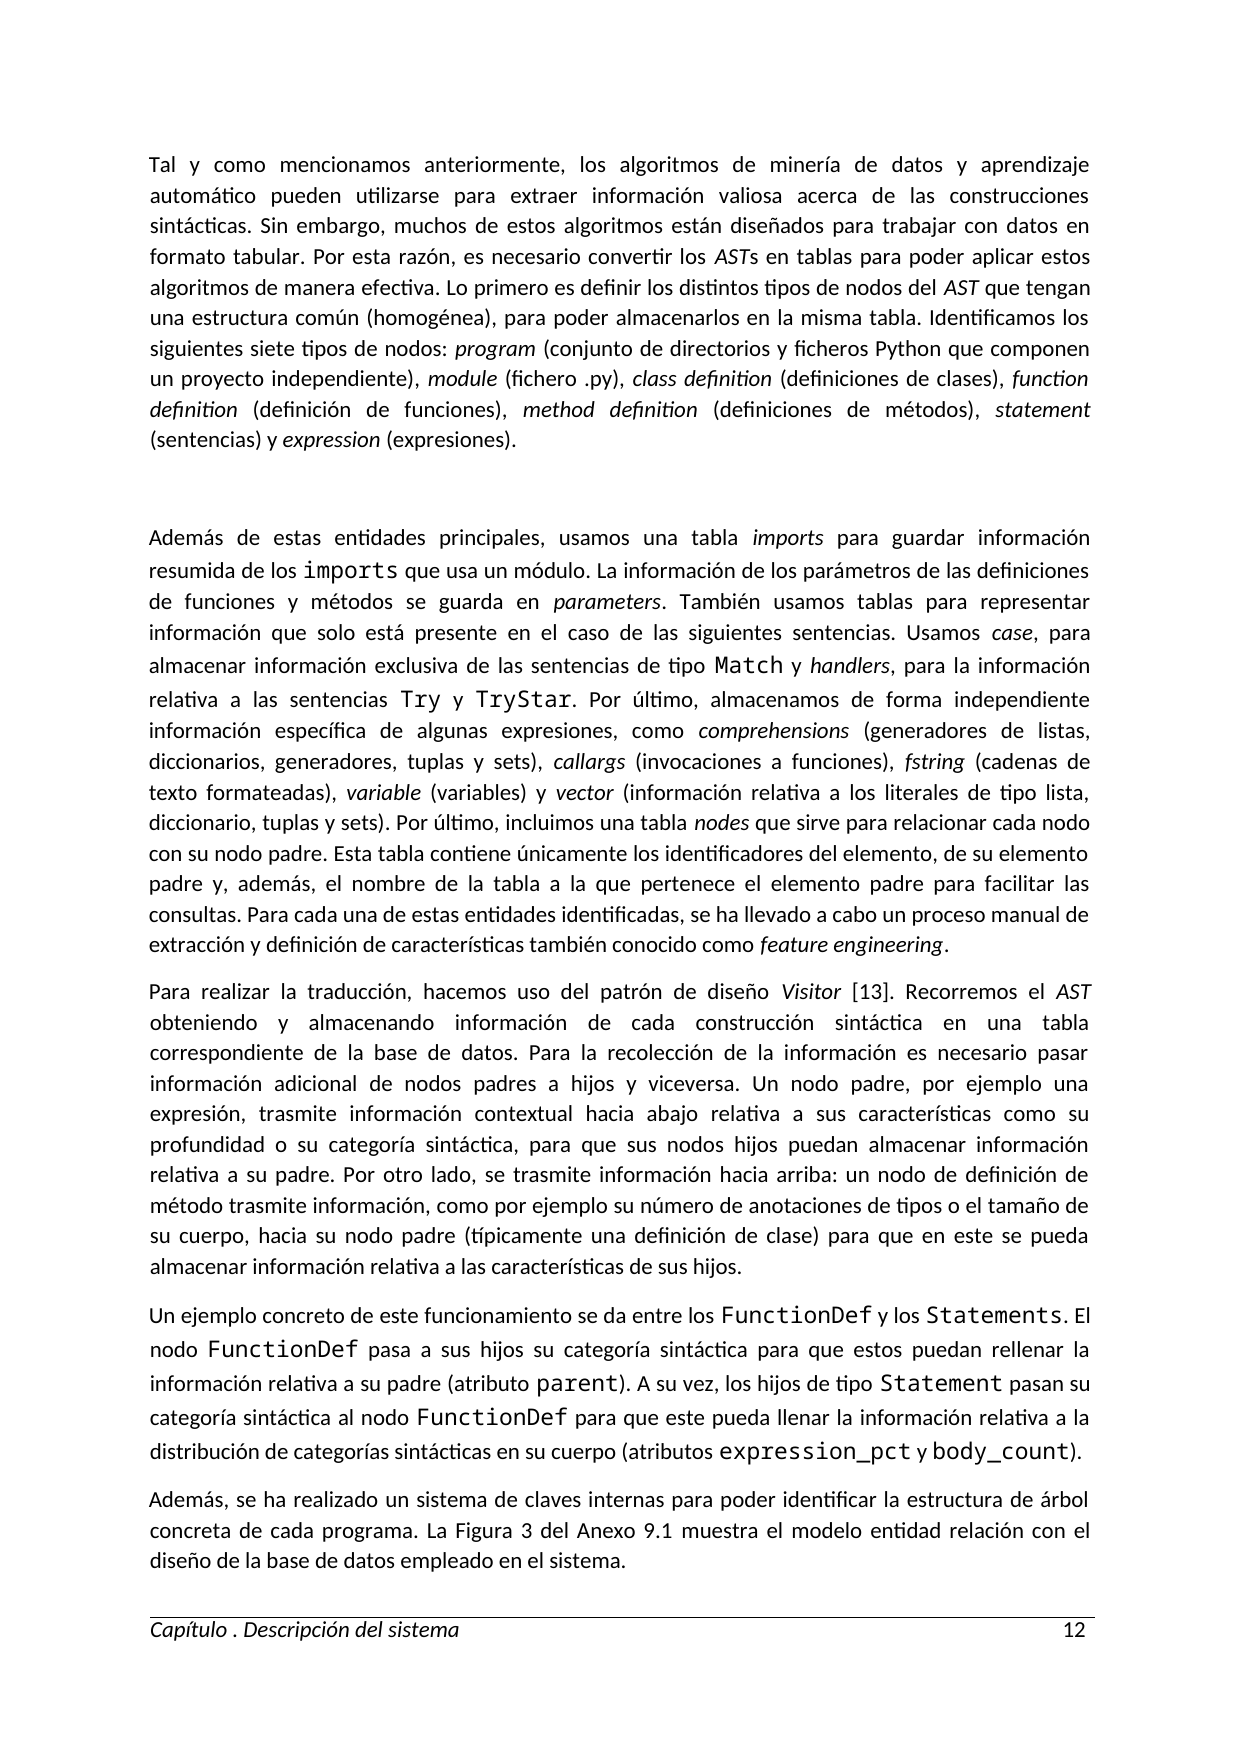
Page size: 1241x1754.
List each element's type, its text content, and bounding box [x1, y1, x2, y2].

text Para realizar la traducción, hacemos uso del patrón de diseño Visitor [13]. Recorremos el AST obteniendo y almacenando información de cada construcción sintáctica en una tabla correspondiente de la base de datos. Para la recolección de la información es necesario pasar información adicional de nodos padres a hijos y viceversa. Un nodo padre, por ejemplo una expresión, trasmite información contextual hacia abajo relativa a sus características como su profundidad o su categoría sintáctica, para que sus nodos hijos puedan almacenar información relativa a su padre. Por otro lado, se trasmite información hacia arriba: un nodo de definición de método trasmite información, como por ejemplo su número de anotaciones de tipos o el tamaño de su cuerpo, hacia su nodo padre (típicamente una definición de clase) para que en este se pueda almacenar información relativa a las características de sus hijos. [148, 977, 1091, 1280]
text Además, se ha realizado un sistema de claves internas para poder identificar la estructura de árbol concreta de cada programa. La Figura 3 del Anexo 9.1 muestra el modelo entidad relación con el diseño de la base de datos empleado en el sistema. [148, 1485, 1091, 1574]
text Un ejemplo concreto de este funcionamiento se da entre los FunctionDef y los Statements. El nodo FunctionDef pasa a sus hijos su categoría sintáctica para que estos puedan rellenar la información relativa a su padre (atributo parent). A su vez, los hijos de tipo Statement pasan su categoría sintáctica al nodo FunctionDef para que este pueda llenar la información relativa a la distribución de categorías sintácticas en su cuerpo (atributos expression_pct y body_count). [148, 1299, 1091, 1466]
text Tal y como mencionamos anteriormente, los algoritmos de minería de datos y aprendizaje automático pueden utilizarse para extraer información valiosa acerca de las construcciones sintácticas. Sin embargo, muchos de estos algoritmos están diseñados para trabajar con datos en formato tabular. Por esta razón, es necesario convertir los ASTs en tablas para poder aplicar estos algoritmos de manera efectiva. Lo primero es definir los distintos tipos de nodos del AST que tengan una estructura común (homogénea), para poder almacenarlos en la misma tabla. Identificamos los siguientes siete tipos de nodos: program (conjunto de directorios y ficheros Python que componen un proyecto independiente), module (fichero .py), class definition (definiciones de clases), function definition (definición de funciones), method definition (definiciones de métodos), statement (sentencias) y expression (expresiones). [148, 151, 1091, 453]
text Además de estas entidades principales, usamos una tabla imports para guardar información resumida de los imports que usa un módulo. La información de los parámetros de las definiciones de funciones y métodos se guarda en parameters. También usamos tablas para representar información que solo está presente en el caso de las siguientes sentencias. Usamos case, para almacenar información exclusiva de las sentencias de tipo Match y handlers, para la información relativa a las sentencias Try y TryStar. Por último, almacenamos de forma independiente información específica de algunas expresiones, como comprehensions (generadores de listas, diccionarios, generadores, tuplas y sets), callargs (invocaciones a funciones), fstring (cadenas de texto formateadas), variable (variables) y vector (información relativa a los literales de tipo lista, diccionario, tuplas y sets). Por último, incluimos una tabla nodes que sirve para relacionar cada nodo con su nodo padre. Esta tabla contiene únicamente los identificadores del elemento, de su elemento padre y, además, el nombre de la tabla a la que pertenece el elemento padre para facilitar las consultas. Para cada una de estas entidades identificadas, se ha llevado a cabo un proceso manual de extracción y definición de características también conocido como feature engineering. [148, 523, 1091, 958]
